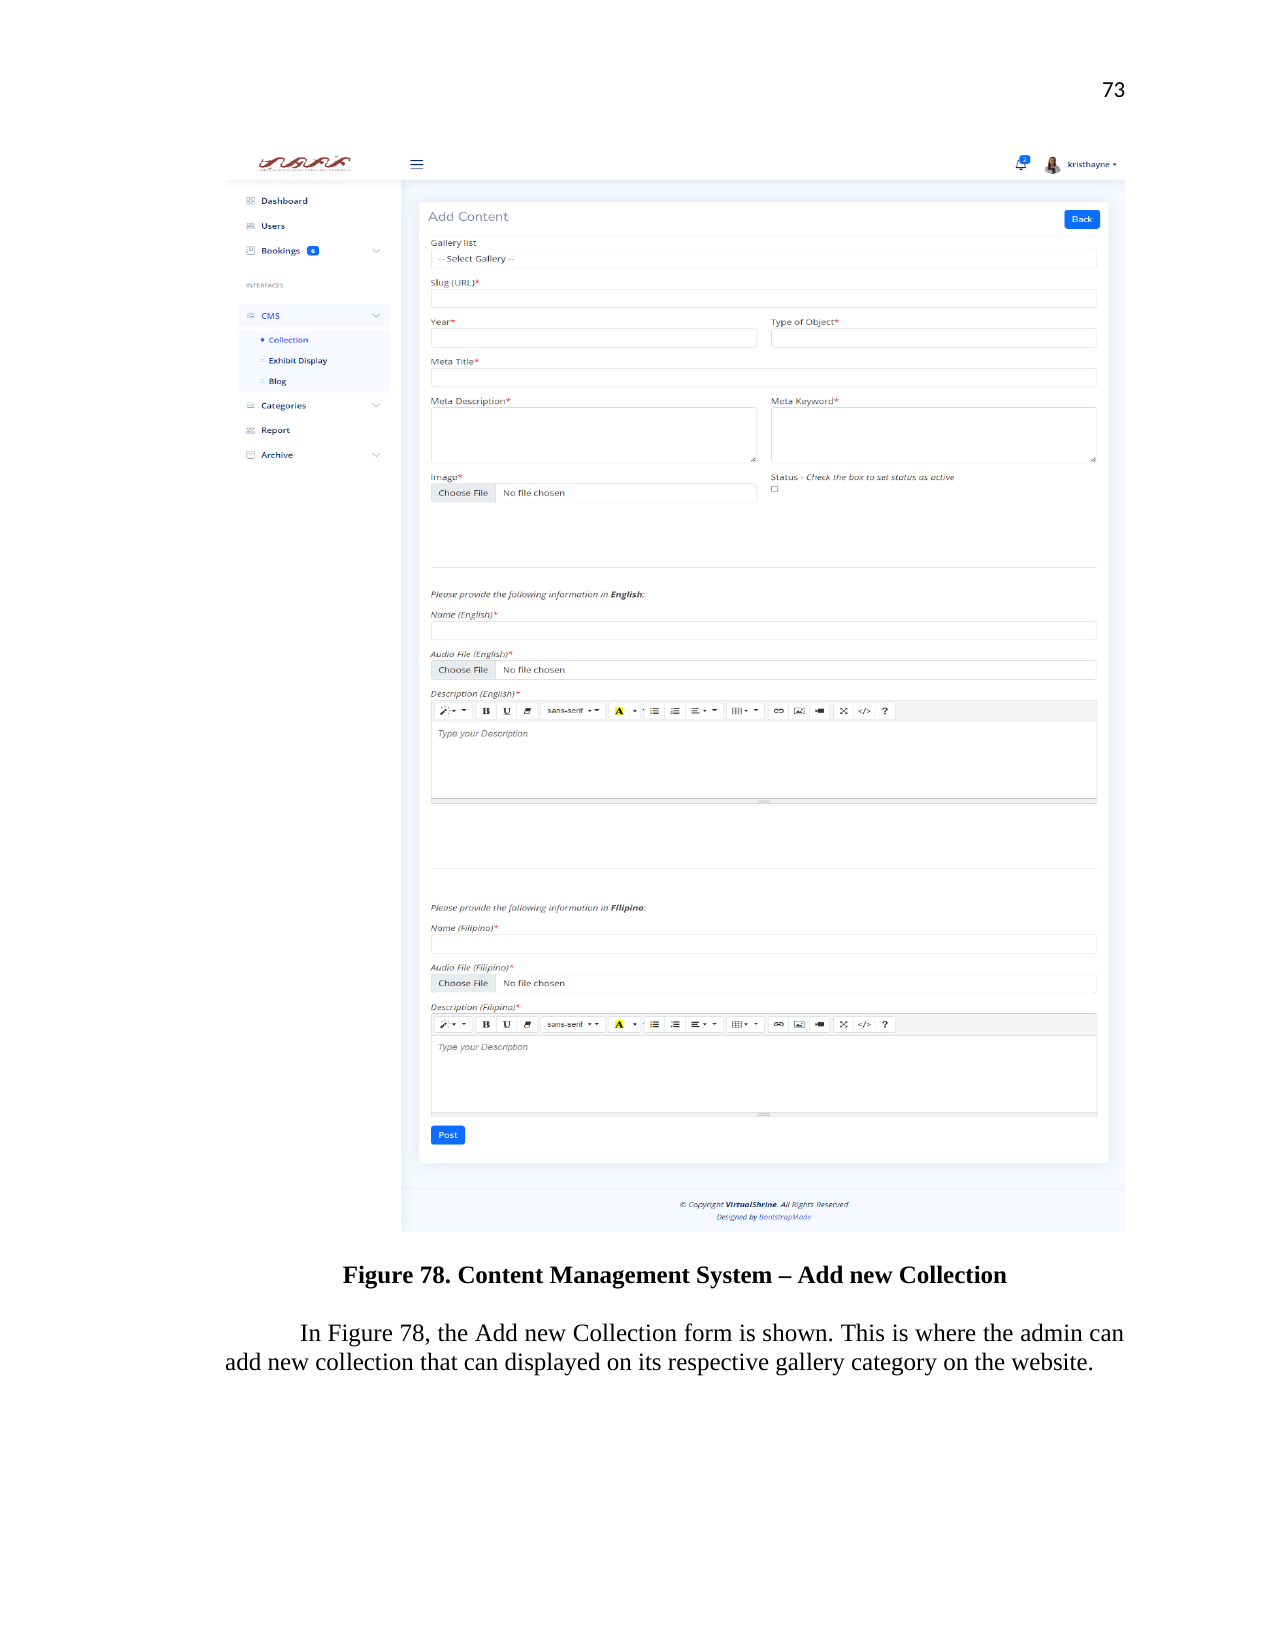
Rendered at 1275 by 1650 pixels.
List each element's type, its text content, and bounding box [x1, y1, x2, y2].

text In Figure 78, the Add new Collection form is shown. This is where the admin can add new collection that can displayed on its respective gallery category on the website. [225, 1318, 1125, 1376]
picture [225, 150, 1125, 1232]
text Figure 78. Content Management System – Add new Collection [225, 1261, 1125, 1289]
